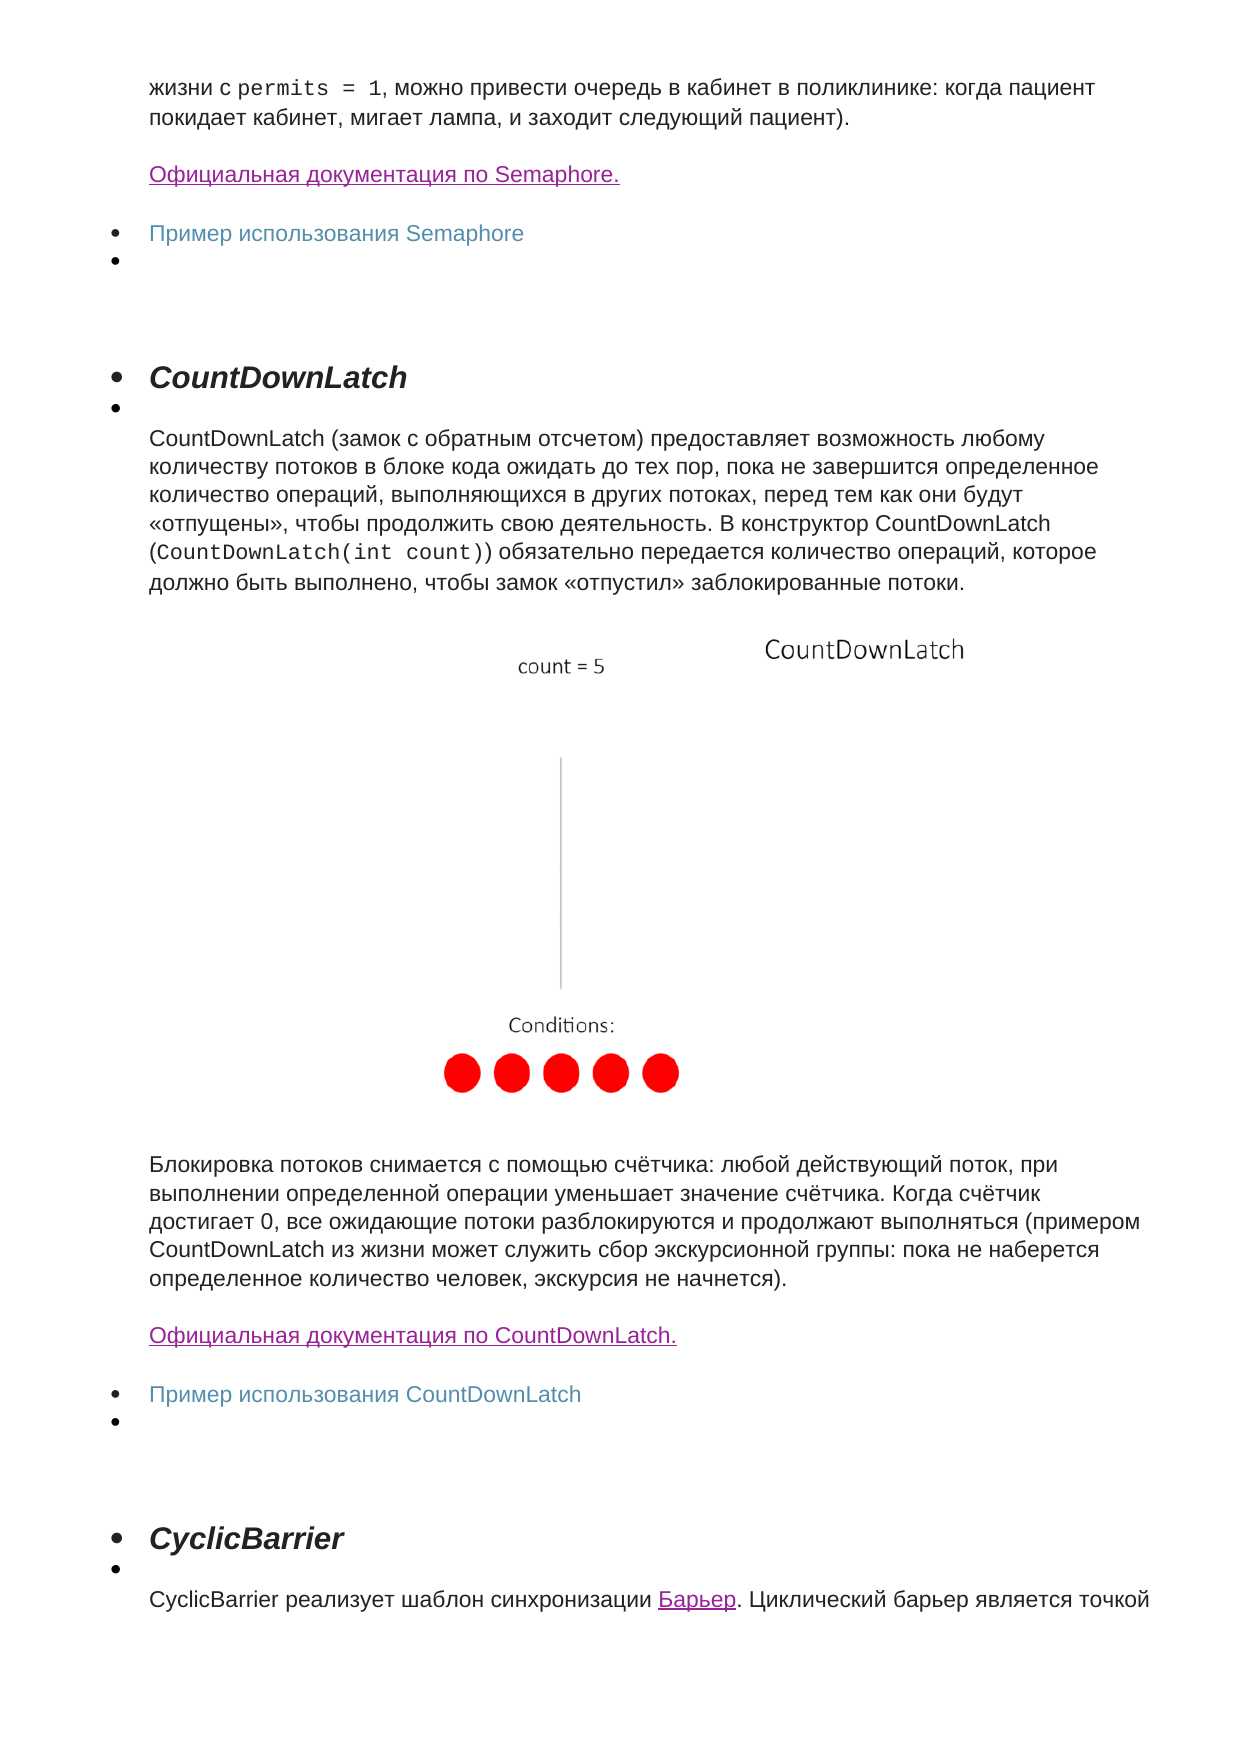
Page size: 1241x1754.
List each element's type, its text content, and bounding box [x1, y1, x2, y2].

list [111, 1557, 1152, 1612]
subtitle CountDownLatch [111, 352, 1152, 396]
list Пример использования CountDownLatch [111, 1381, 1152, 1407]
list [111, 74, 1152, 217]
picture [148, 625, 974, 1121]
subtitle CyclicBarrier [111, 1513, 1152, 1557]
list Пример использования Semaphore [111, 219, 1152, 246]
